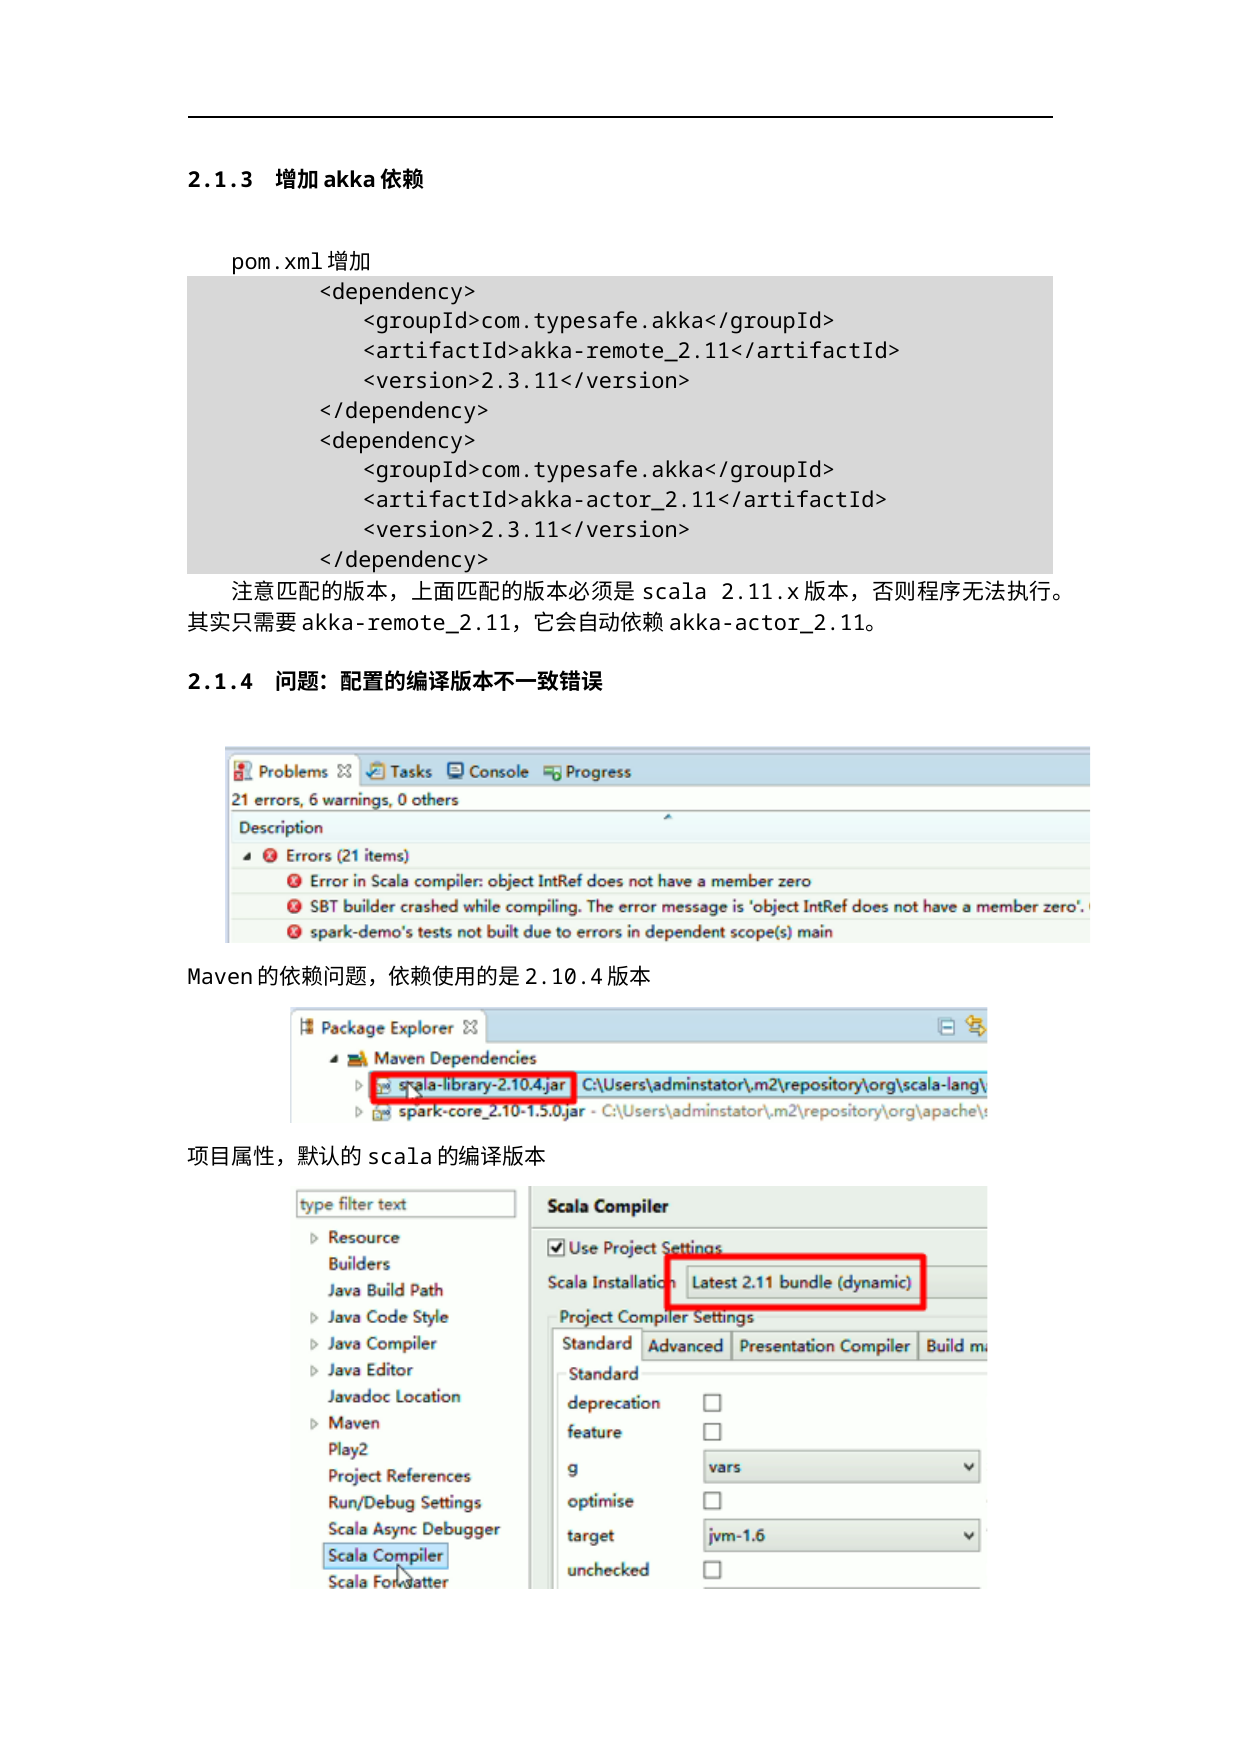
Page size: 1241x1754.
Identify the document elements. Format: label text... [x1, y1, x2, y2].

picture [225, 746, 1091, 943]
text Maven的依赖问题，依赖使用的是2.10.4版本 [187, 959, 1053, 991]
picture [290, 1186, 988, 1589]
text <version>2.3.11</version> [187, 514, 1053, 544]
text <groupId>com.typesafe.akka</groupId> [187, 454, 1053, 484]
text <artifactId>akka-remote_2.11</artifactId> [187, 335, 1053, 365]
subtitle 增加akka依赖 [187, 162, 1031, 194]
text </dependency> [187, 544, 1053, 574]
text <groupId>com.typesafe.akka</groupId> [187, 306, 1053, 335]
text <dependency> [187, 276, 1053, 306]
text 项目属性，默认的scala的编译版本 [187, 1139, 1053, 1171]
subtitle 问题：配置的编译版本不一致错误 [187, 664, 1031, 696]
text <artifactId>akka-actor_2.11</artifactId> [187, 484, 1053, 514]
text 注意匹配的版本，上面匹配的版本必须是scala 2.11.x版本，否则程序无法执行。其实只需要akka-remote_2.11，它会自动依赖akka-actor_2.11。 [187, 574, 1053, 637]
text </dependency> [187, 395, 1053, 425]
picture [290, 1007, 988, 1123]
text pom.xml增加 [187, 244, 1053, 276]
text <dependency> [187, 425, 1053, 454]
text <version>2.3.11</version> [187, 365, 1053, 395]
